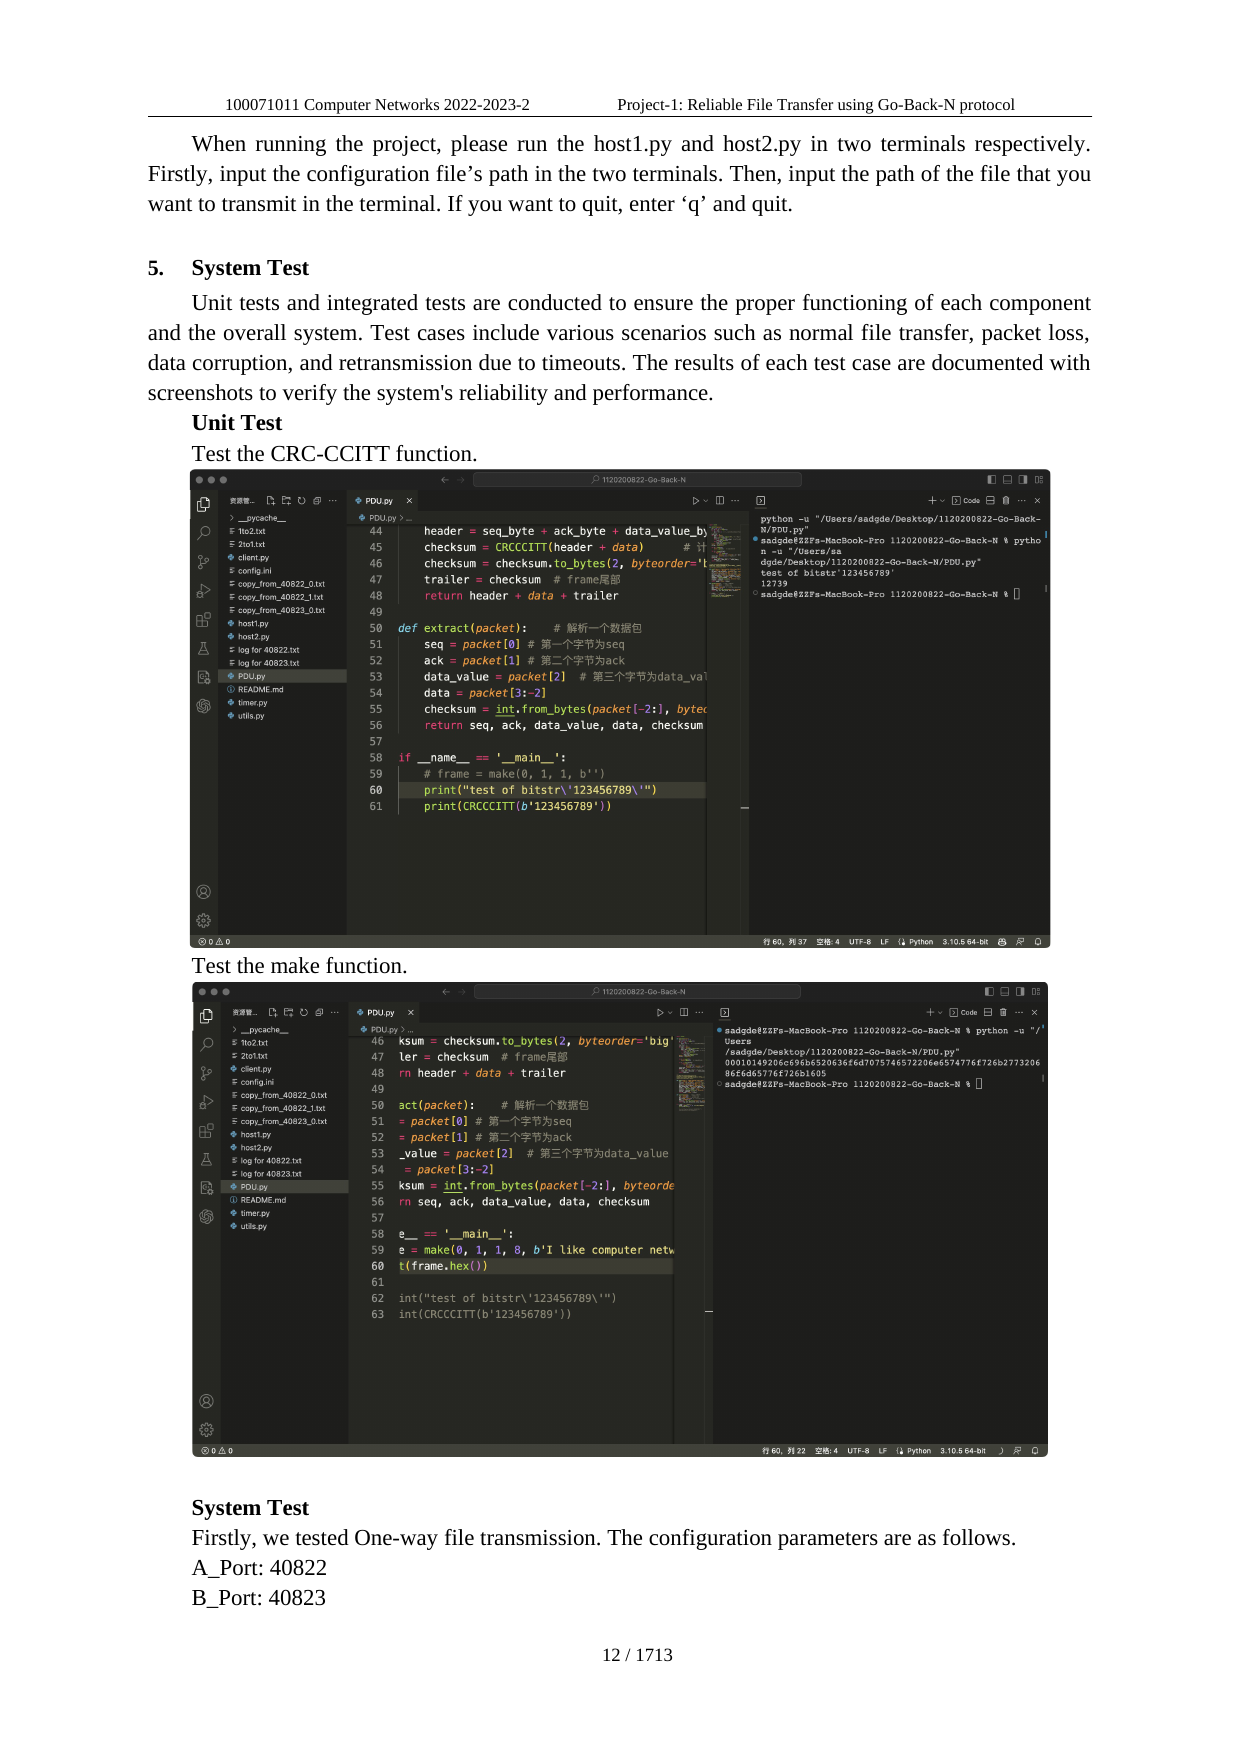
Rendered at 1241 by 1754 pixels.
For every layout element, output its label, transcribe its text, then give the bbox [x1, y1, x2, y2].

picture [192, 982, 1048, 1457]
text System Test [148, 1494, 1092, 1520]
list System Test [148, 251, 1092, 285]
text When running the project, please run the host1.py and host2.py in two terminals respectively. Firstly, input the configuration file’s path in the two terminals. Then, input the path of the file that you want to transmit in the terminal. If you want to quit, enter ‘q’ and quit. [148, 130, 1092, 217]
text Firstly, we tested One-way file transmission. The configuration parameters are as follows. [148, 1524, 1092, 1550]
text Test the CRC-CCITT function. [148, 439, 1092, 466]
text A_Port: 40822 [148, 1554, 1092, 1580]
picture [189, 469, 1051, 948]
text B_Port: 40823 [148, 1584, 1092, 1611]
text Unit tests and integrated tests are conducted to ensure the proper functioning of each component and the overall system. Test cases include various scenarios such as normal file transfer, packet loss, data corruption, and retransmission due to timeouts. The results of each test case are documented with screenshots to verify the system's reliability and performance. [148, 288, 1092, 406]
text Unit Test [148, 409, 1092, 436]
text Test the make function. [148, 952, 1092, 978]
